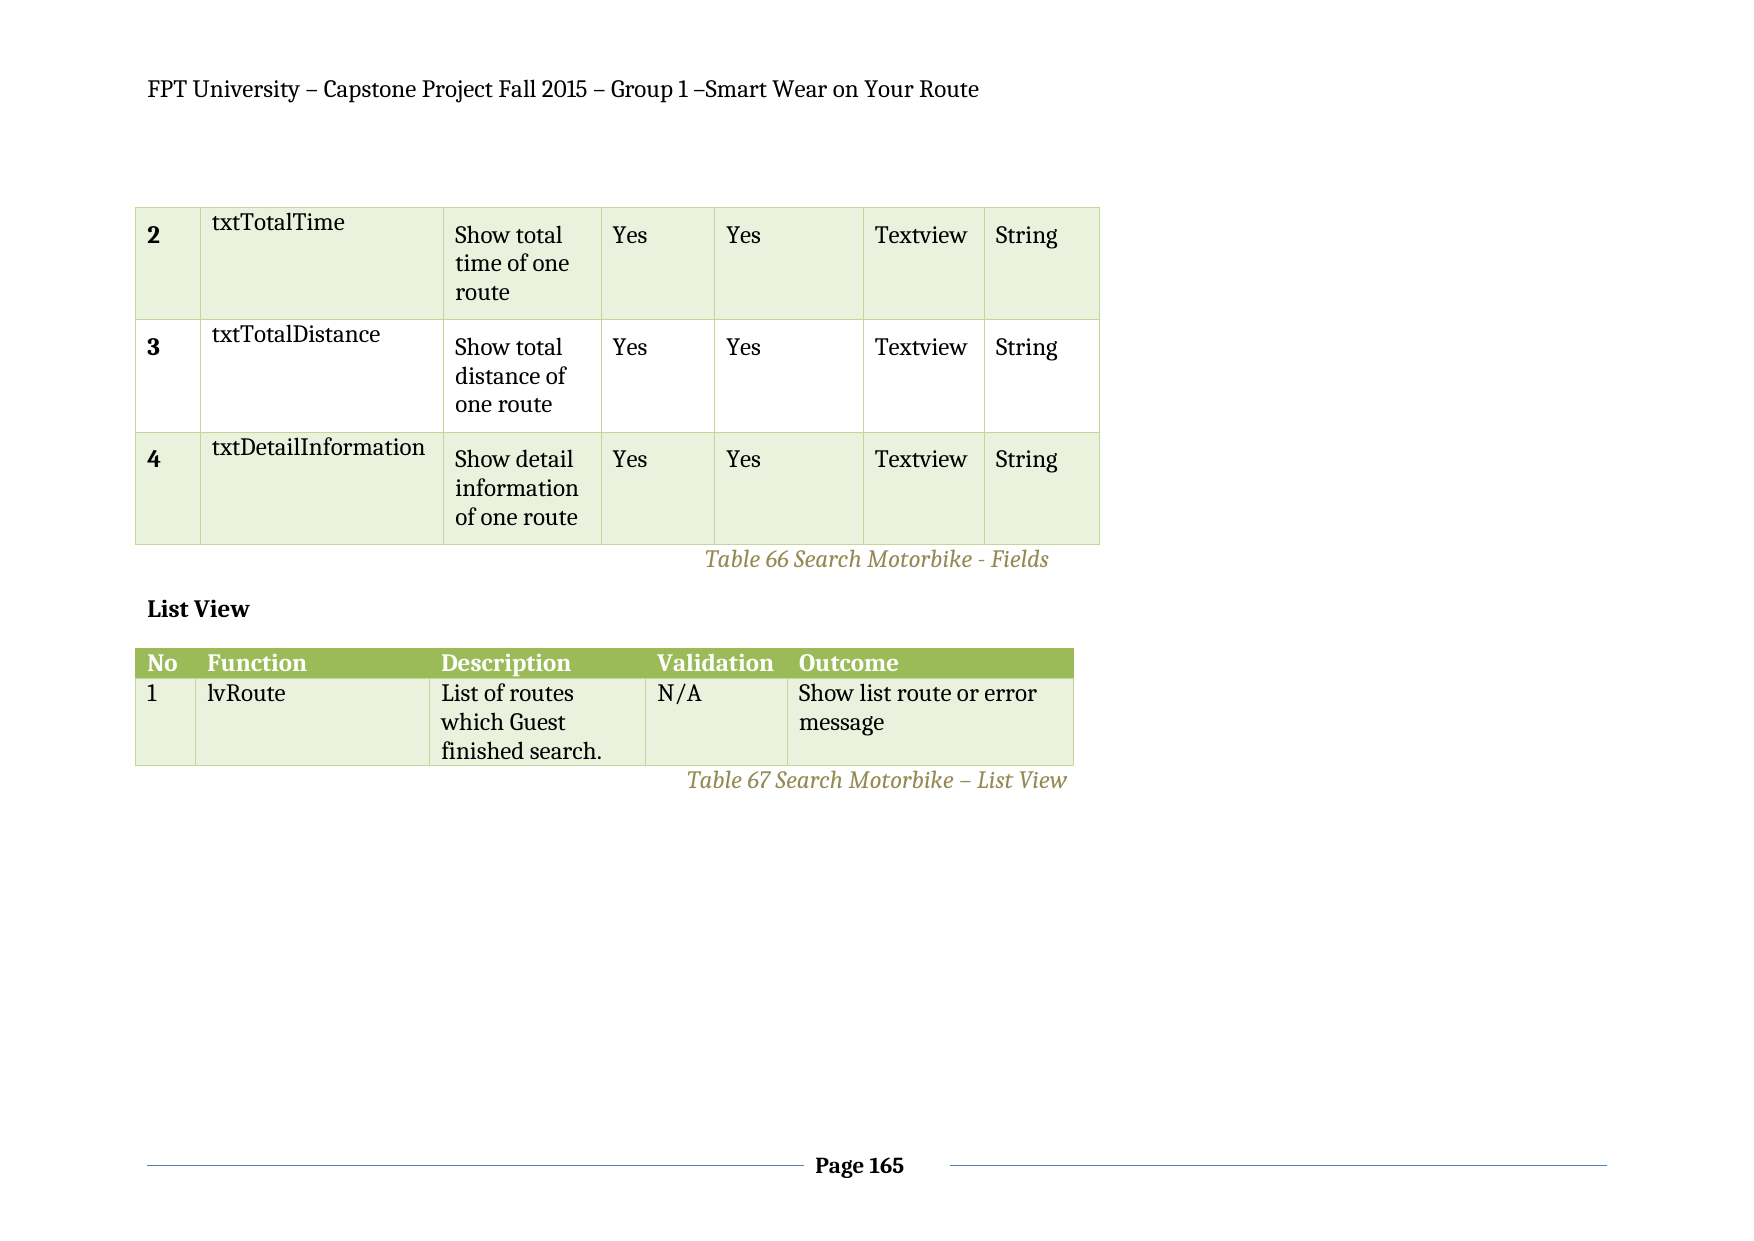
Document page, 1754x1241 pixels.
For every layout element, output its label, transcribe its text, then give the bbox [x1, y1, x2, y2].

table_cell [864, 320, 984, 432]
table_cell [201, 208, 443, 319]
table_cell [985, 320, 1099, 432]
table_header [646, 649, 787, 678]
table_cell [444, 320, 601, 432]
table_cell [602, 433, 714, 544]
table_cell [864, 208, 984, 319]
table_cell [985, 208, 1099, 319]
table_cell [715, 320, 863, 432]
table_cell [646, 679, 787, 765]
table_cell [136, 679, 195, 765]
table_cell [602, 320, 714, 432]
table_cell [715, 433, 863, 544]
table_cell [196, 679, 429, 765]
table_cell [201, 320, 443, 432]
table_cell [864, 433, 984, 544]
text List View [147, 594, 1607, 623]
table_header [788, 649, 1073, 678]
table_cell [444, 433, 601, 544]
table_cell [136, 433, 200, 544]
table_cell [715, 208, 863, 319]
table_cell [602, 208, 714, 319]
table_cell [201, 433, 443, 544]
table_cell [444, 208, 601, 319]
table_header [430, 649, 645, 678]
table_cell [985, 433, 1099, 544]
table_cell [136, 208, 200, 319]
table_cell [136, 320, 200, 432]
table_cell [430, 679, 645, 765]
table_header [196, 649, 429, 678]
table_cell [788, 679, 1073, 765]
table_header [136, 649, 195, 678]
